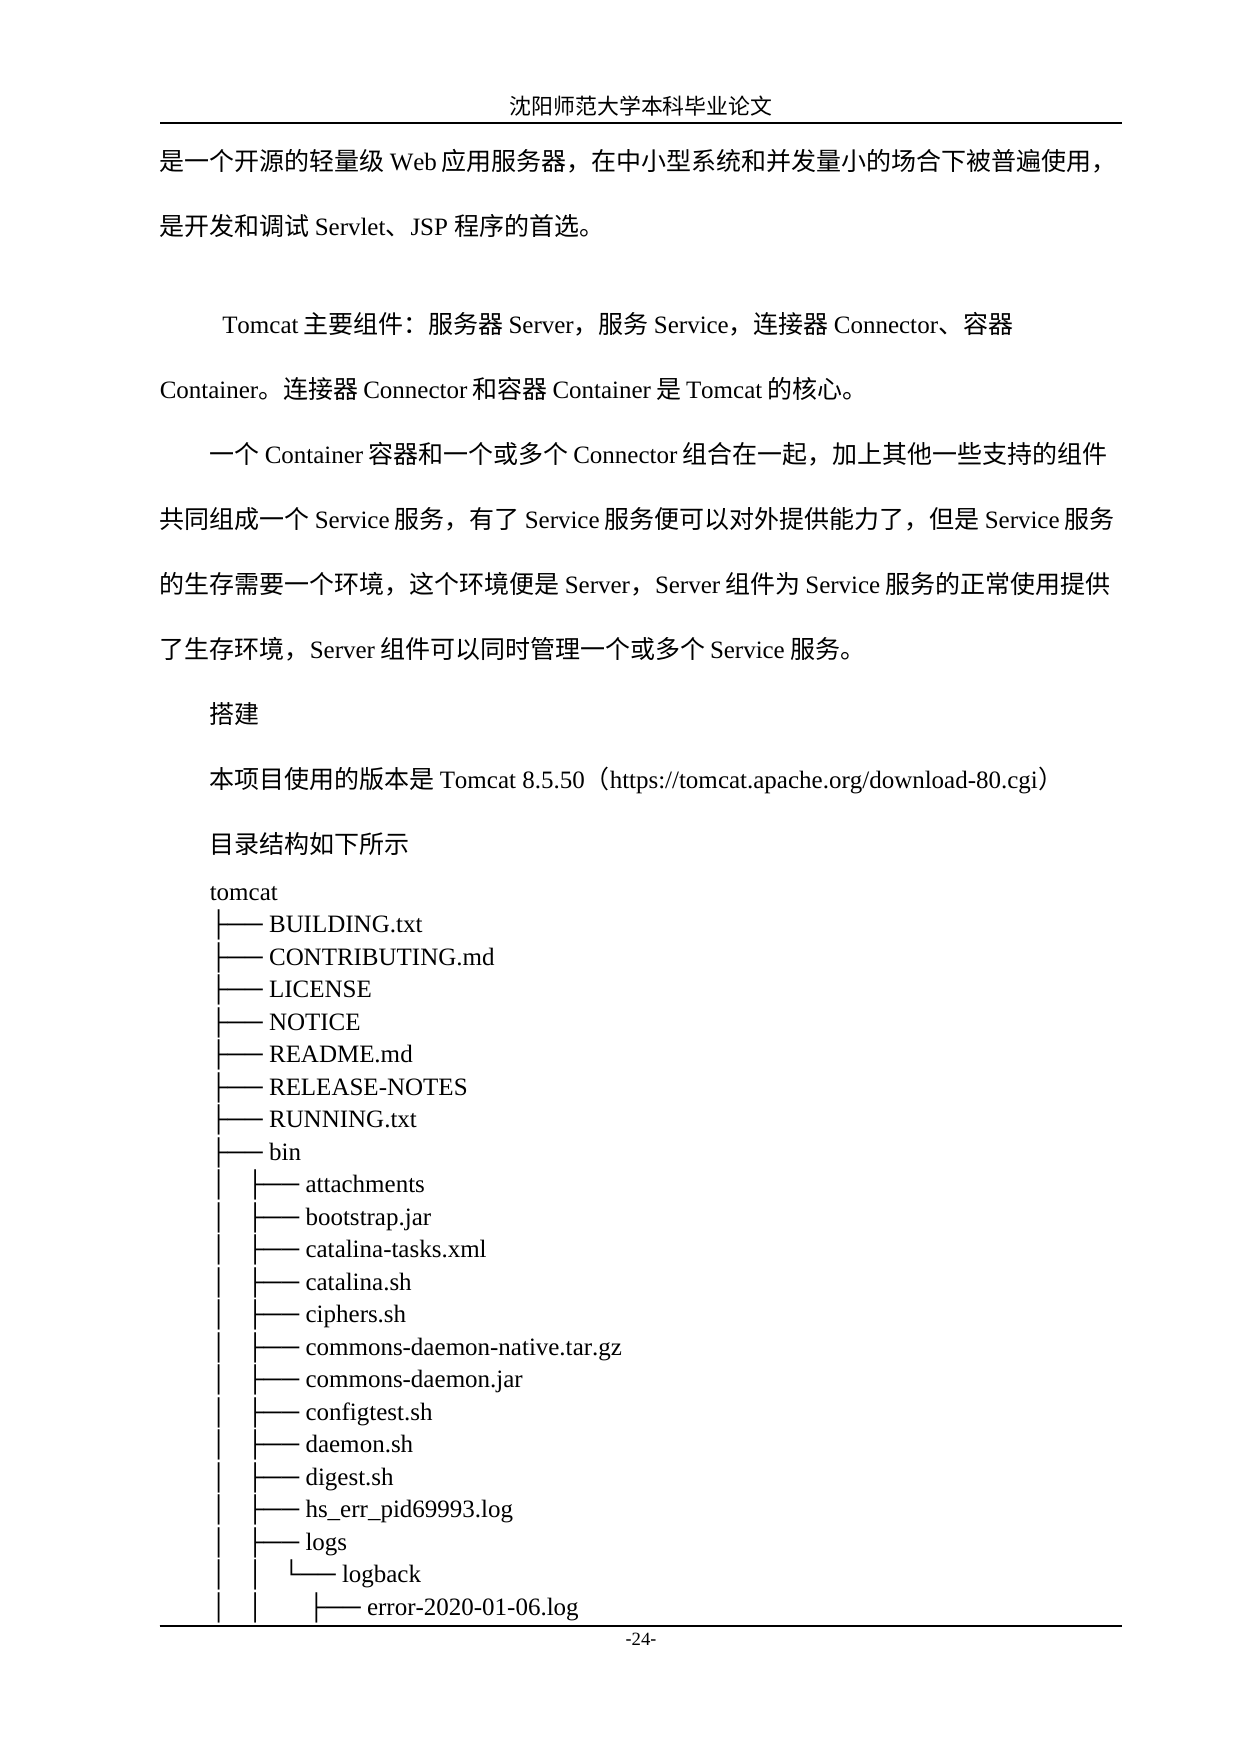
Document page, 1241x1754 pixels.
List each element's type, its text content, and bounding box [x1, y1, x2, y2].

text │ │ └── logback [159, 1557, 1122, 1590]
text ├── README.md [159, 1037, 1122, 1070]
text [159, 127, 1122, 257]
text │ ├── ciphers.sh [159, 1297, 1122, 1330]
text ├── CONTRIBUTING.md [159, 940, 1122, 972]
text 目录结构如下所示 [159, 810, 1122, 875]
text Tomcat主要组件：服务器Server，服务Service，连接器Connector、容器Container。连接器Connector和容器Container是Tomcat的核心。 [159, 290, 1122, 420]
text │ ├── bootstrap.jar [159, 1200, 1122, 1232]
text 本项目使用的版本是Tomcat 8.5.50（https://tomcat.apache.org/download-80.cgi） [159, 745, 1122, 810]
text │ ├── digest.sh [159, 1460, 1122, 1492]
text ├── RELEASE-NOTES [159, 1070, 1122, 1102]
text │ ├── commons-daemon-native.tar.gz [159, 1330, 1122, 1362]
text │ ├── commons-daemon.jar [159, 1362, 1122, 1395]
text │ ├── hs_err_pid69993.log [159, 1492, 1122, 1525]
text │ ├── catalina.sh [159, 1265, 1122, 1297]
text │ ├── configtest.sh [159, 1395, 1122, 1427]
text ├── LICENSE [159, 972, 1122, 1005]
text │ ├── daemon.sh [159, 1427, 1122, 1460]
text ├── RUNNING.txt [159, 1102, 1122, 1135]
text tomcat [159, 875, 1122, 907]
text ├── NOTICE [159, 1005, 1122, 1037]
text 搭建 [159, 680, 1122, 745]
text ├── bin [159, 1135, 1122, 1167]
text │ ├── attachments [159, 1167, 1122, 1200]
text │ ├── catalina-tasks.xml [159, 1232, 1122, 1265]
text │ ├── logs [159, 1525, 1122, 1557]
text │ │ ├── error-2020-01-06.log [159, 1590, 1122, 1622]
text 一个Container容器和一个或多个Connector组合在一起，加上其他一些支持的组件共同组成一个Service服务，有了Service服务便可以对外提供能力了，但是Service服务的生存需要一个环境，这个环境便是Server，Server组件为Service服务的正常使用提供了生存环境，Server组件可以同时管理一个或多个Service服务。 [159, 420, 1122, 680]
text ├── BUILDING.txt [159, 907, 1122, 940]
